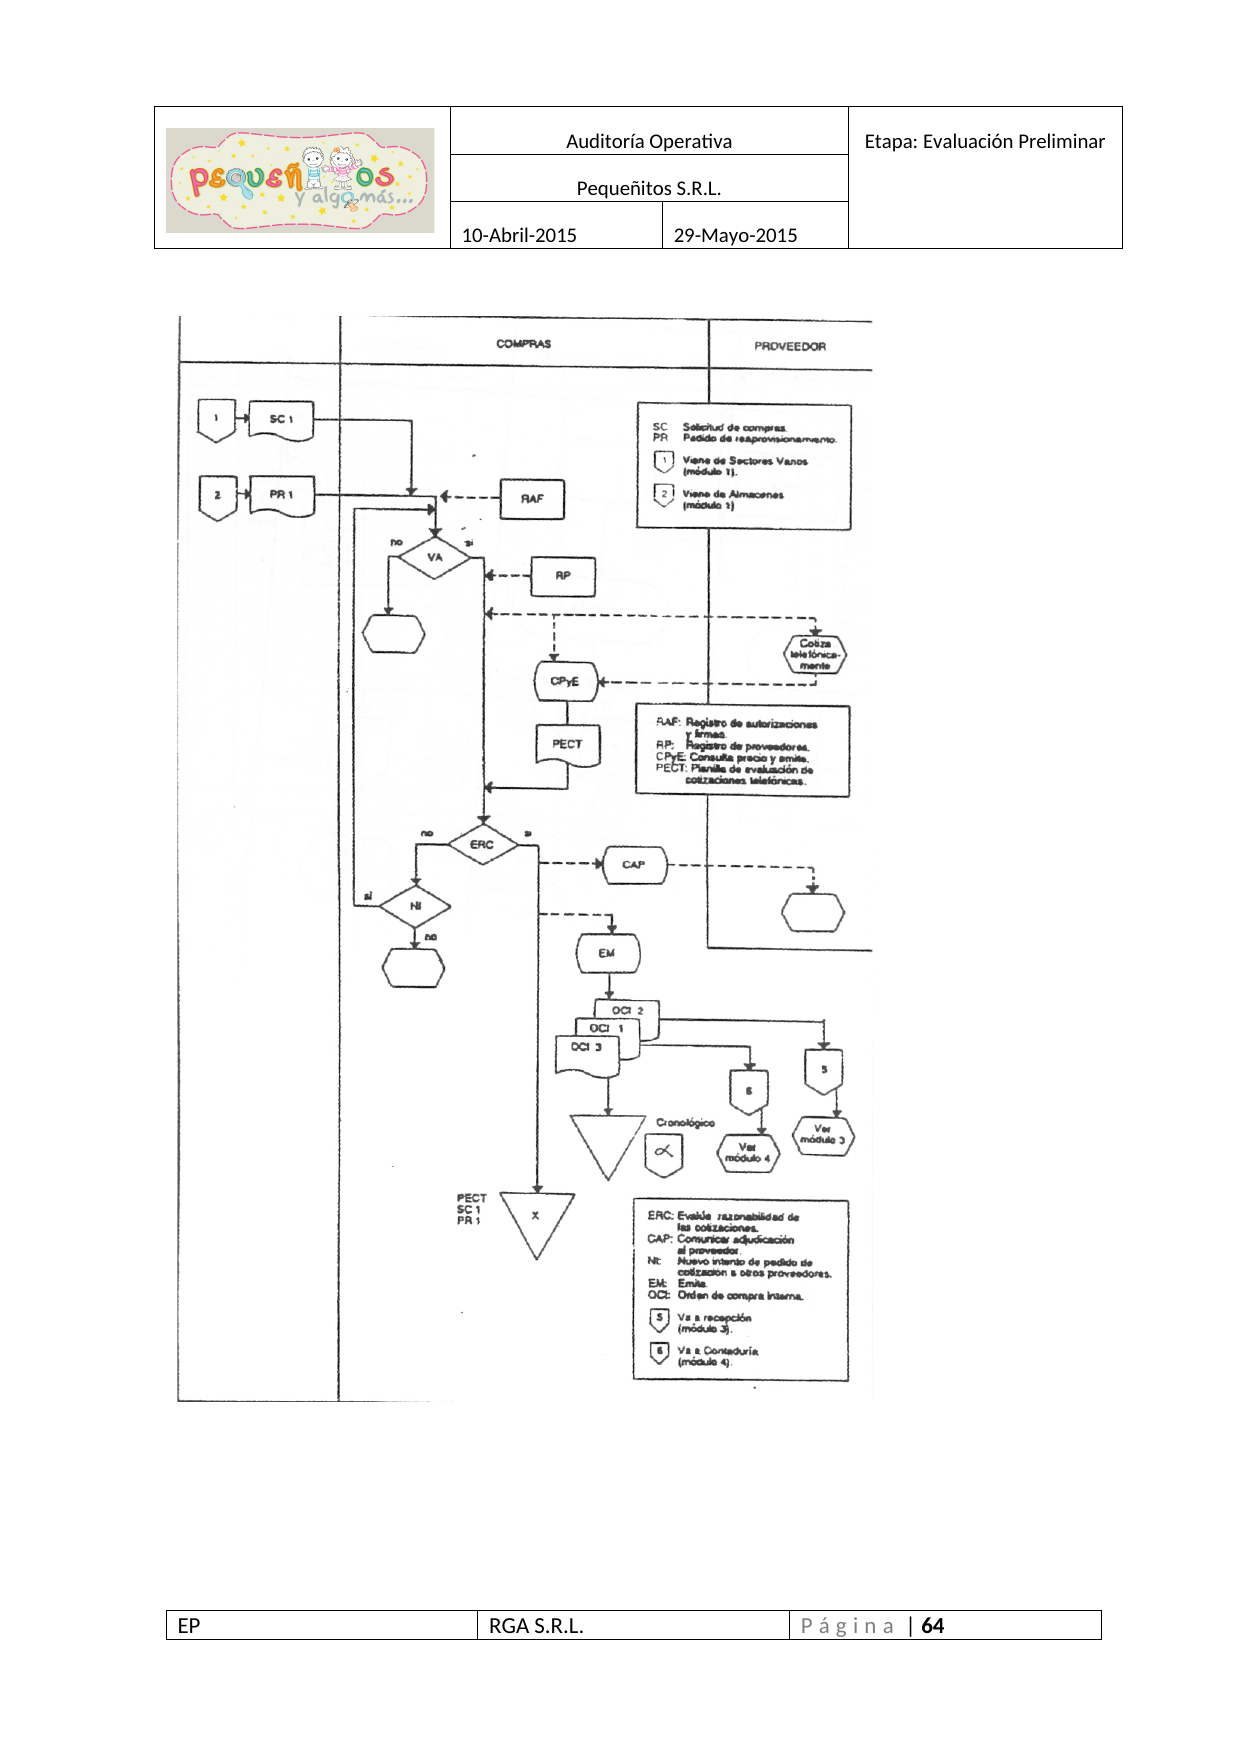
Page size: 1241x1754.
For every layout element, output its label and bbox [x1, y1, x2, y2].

picture [166, 128, 435, 233]
picture [177, 316, 873, 1402]
